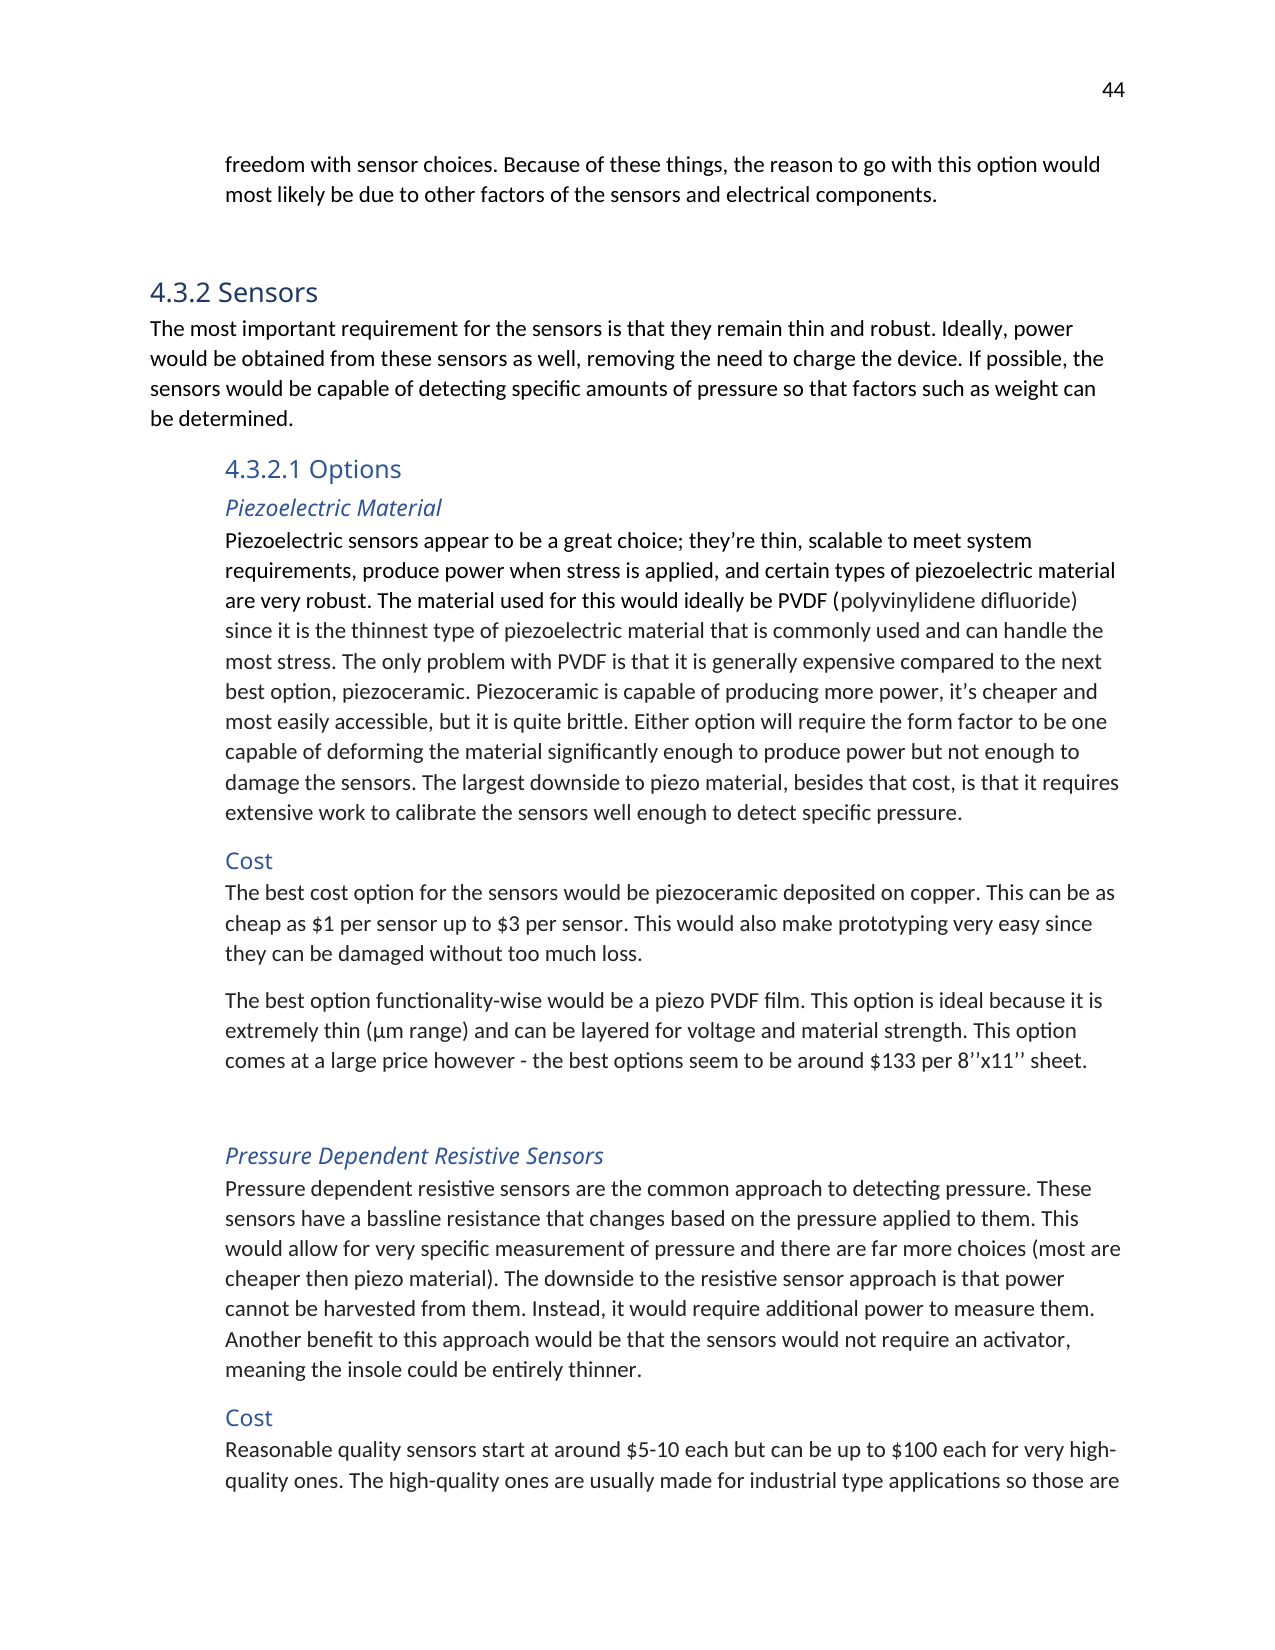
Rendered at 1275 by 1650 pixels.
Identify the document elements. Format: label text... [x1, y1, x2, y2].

text Piezoelectric sensors appear to be a great choice; they’re thin, scalable to meet system requirements, produce power when stress is applied, and certain types of piezoelectric material are very robust. The material used for this would ideally be PVDF (polyvinylidene difluoride) since it is the thinnest type of piezoelectric material that is commonly used and can handle the most stress. The only problem with PVDF is that it is generally expensive compared to the next best option, piezoceramic. Piezoceramic is capable of producing more power, it’s cheaper and most easily accessible, but it is quite brittle. Either option will require the form factor to be one capable of deforming the material significantly enough to produce power but not enough to damage the sensors. The largest downside to piezo material, besides that cost, is that it requires extensive work to calibrate the sensors well enough to detect specific pressure. [225, 526, 1125, 826]
subtitle Pressure Dependent Resistive Sensors [225, 1140, 1125, 1171]
text The best cost option for the sensors would be piezoceramic deposited on copper. This can be as cheap as $1 per sensor up to $3 per sensor. This would also make prototyping very easy since they can be damaged without too much loss. [225, 878, 1125, 967]
subtitle Piezoelectric Material [225, 492, 1125, 523]
subtitle Cost [225, 845, 1125, 876]
text The most important requirement for the sensors is that they remain thin and robust. Ideally, power would be obtained from these sensors as well, removing the need to charge the device. If possible, the sensors would be capable of detecting specific amounts of pressure so that factors such as weight can be determined. [150, 314, 1125, 432]
subtitle Cost [225, 1402, 1125, 1433]
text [225, 150, 1125, 208]
text The best option functionality-wise would be a piezo PVDF film. This option is ideal because it is extremely thin (μm range) and can be layered for voltage and material strength. This option comes at a large price however - the best options seem to be around $133 per 8’’x11’’ sheet. [225, 986, 1125, 1074]
subtitle 4.3.2.1 Options [150, 451, 1125, 485]
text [225, 1436, 1125, 1494]
subtitle 4.3.2 Sensors [150, 274, 1125, 311]
text Pressure dependent resistive sensors are the common approach to detecting pressure. These sensors have a bassline resistance that changes based on the pressure applied to them. This would allow for very specific measurement of pressure and there are far more choices (most are cheaper then piezo material). The downside to the resistive sensor approach is that power cannot be harvested from them. Instead, it would require additional power to measure them. Another benefit to this approach would be that the sensors would not require an activator, meaning the insole could be entirely thinner. [225, 1174, 1125, 1383]
